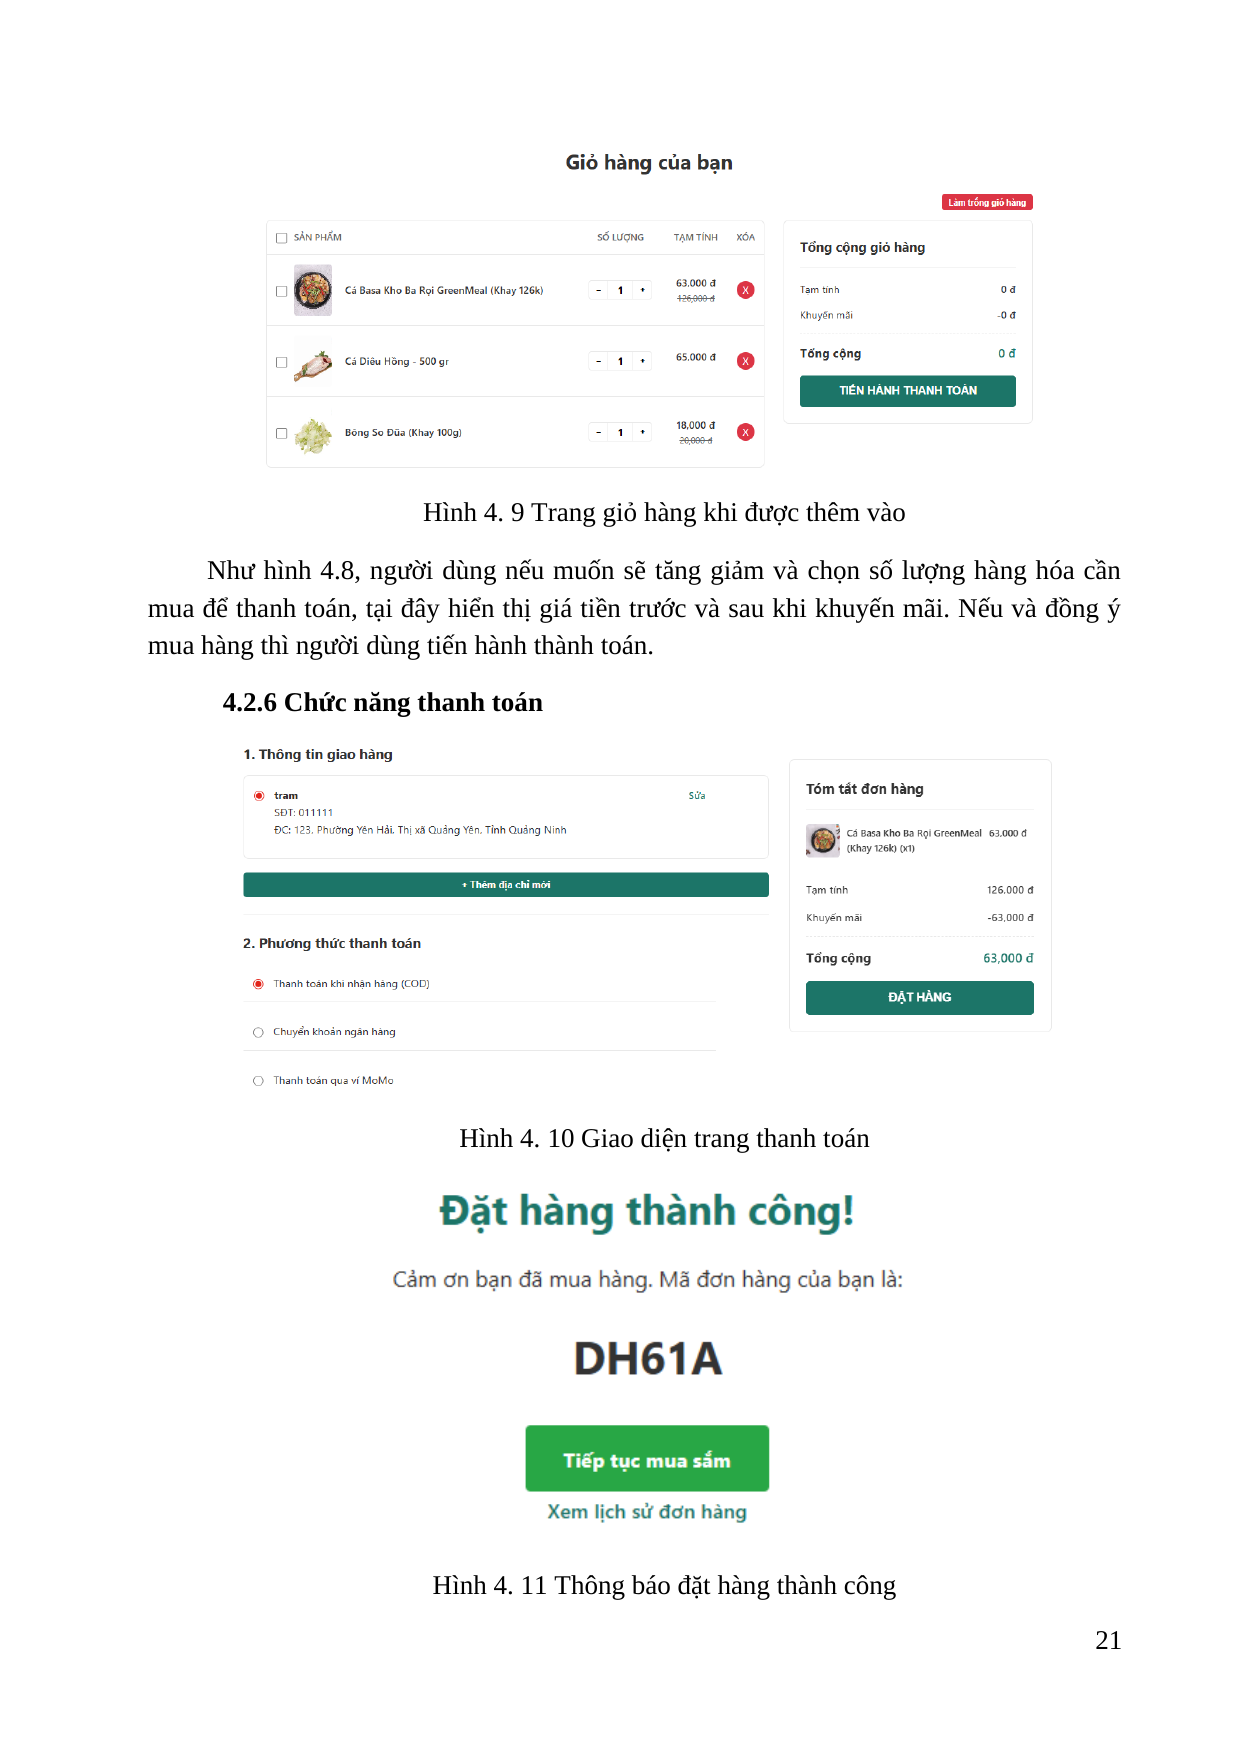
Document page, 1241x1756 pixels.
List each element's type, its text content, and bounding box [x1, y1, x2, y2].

text Hình 4. 9 Trang giỏ hàng khi được thêm vào [148, 496, 1122, 527]
text Như hình 4.8, người dùng nếu muốn sẽ tăng giảm và chọn số lượng hàng hóa cần mua để thanh toán, tại đây hiển thị giá tiền trước và sau khi khuyến mãi. Nếu và đồng ý mua hàng thì người dùng tiến hành thành toán. [148, 554, 1122, 660]
subtitle Chức năng thanh toán [223, 686, 1122, 717]
picture [326, 1180, 1003, 1551]
picture [232, 735, 1097, 1104]
text Hình 4. 10 Giao diện trang thanh toán [148, 1122, 1122, 1153]
text Hình 4. 11 Thông báo đặt hàng thành công [148, 1569, 1122, 1600]
picture [227, 118, 1102, 478]
